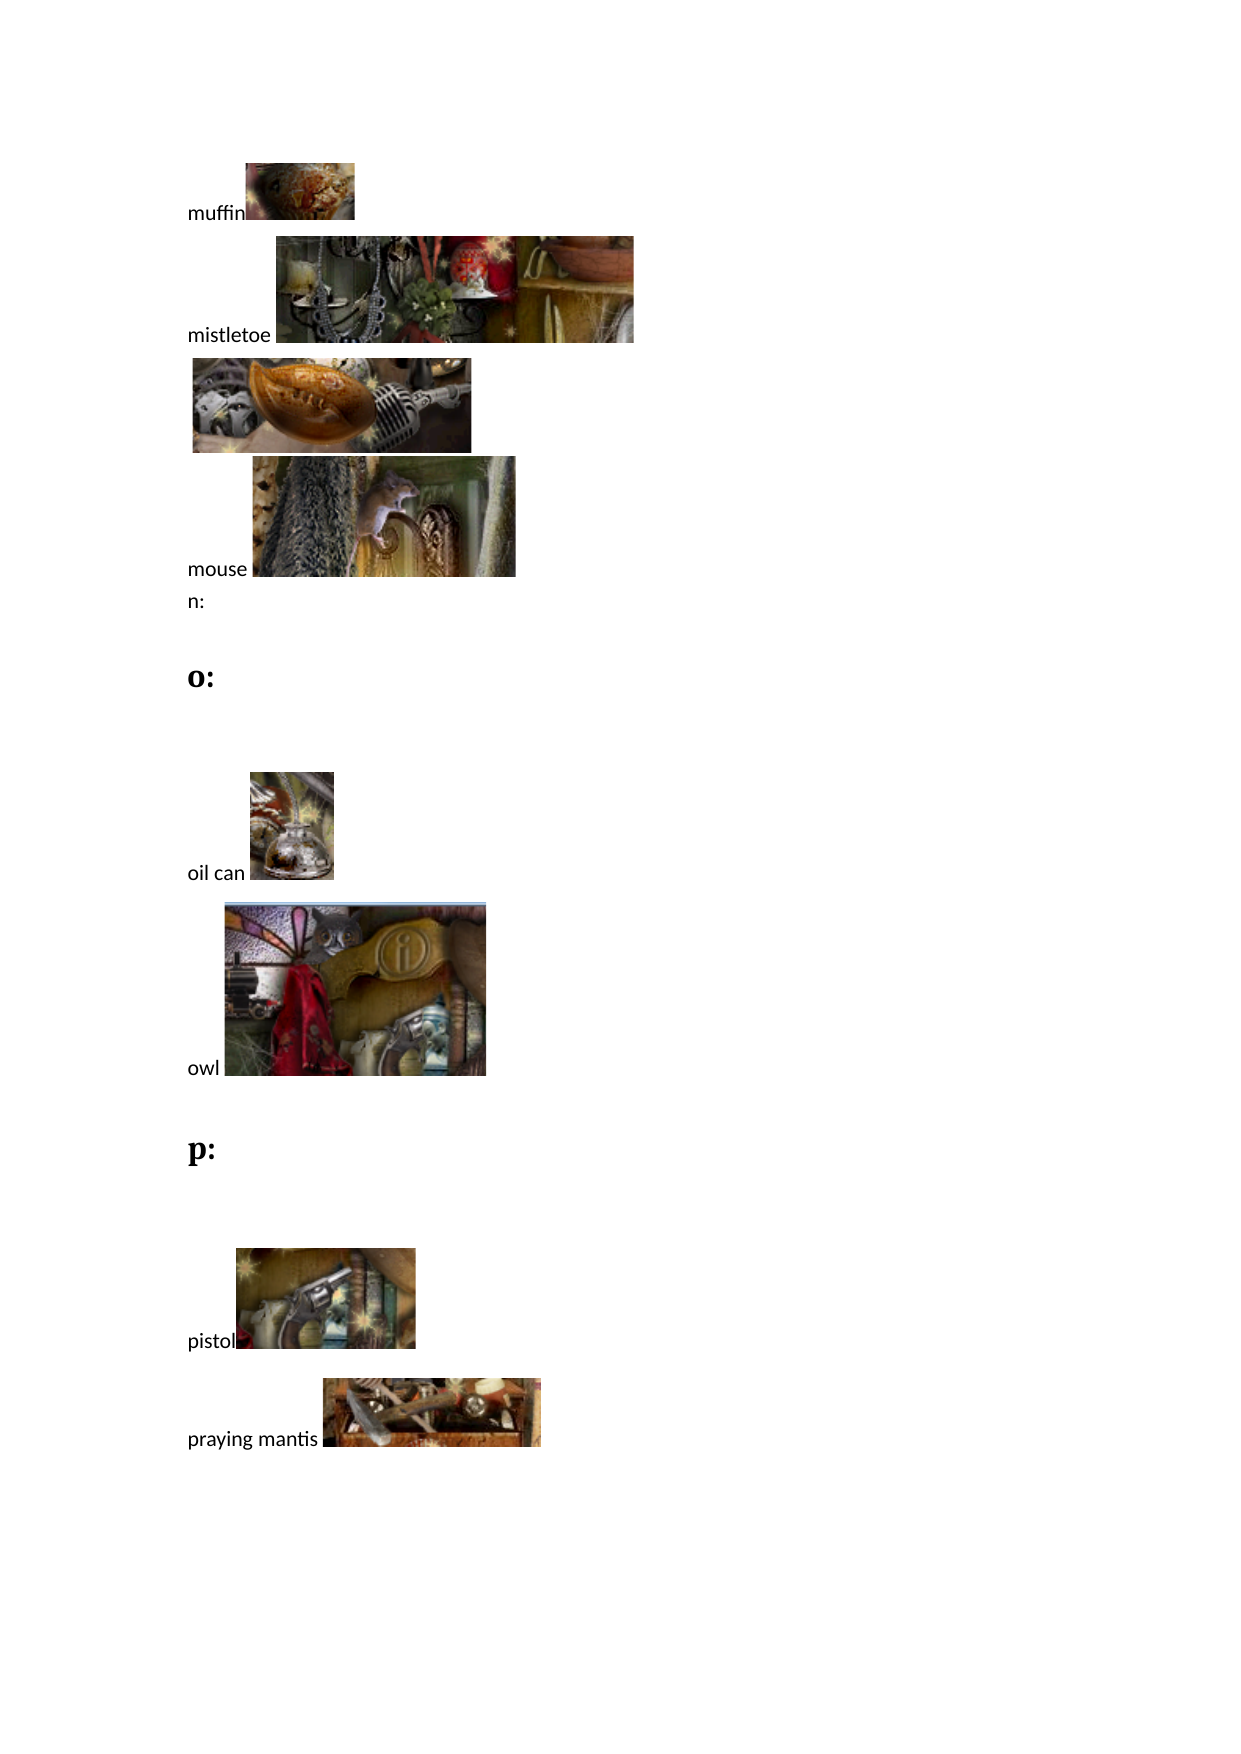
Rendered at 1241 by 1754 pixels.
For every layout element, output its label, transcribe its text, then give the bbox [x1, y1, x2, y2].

picture [245, 163, 355, 220]
text oil can [187, 764, 1053, 894]
picture [276, 236, 634, 343]
picture [252, 456, 516, 577]
subtitle o: [187, 644, 1053, 709]
picture [250, 772, 334, 880]
picture [322, 1378, 541, 1447]
picture [236, 1248, 416, 1349]
text pistol [187, 1236, 1053, 1366]
text n: [187, 584, 1053, 617]
picture [224, 902, 487, 1076]
text praying mantis [187, 1366, 1053, 1464]
subtitle p: [187, 1116, 1053, 1181]
picture [192, 358, 472, 453]
text muffin [187, 162, 1053, 227]
